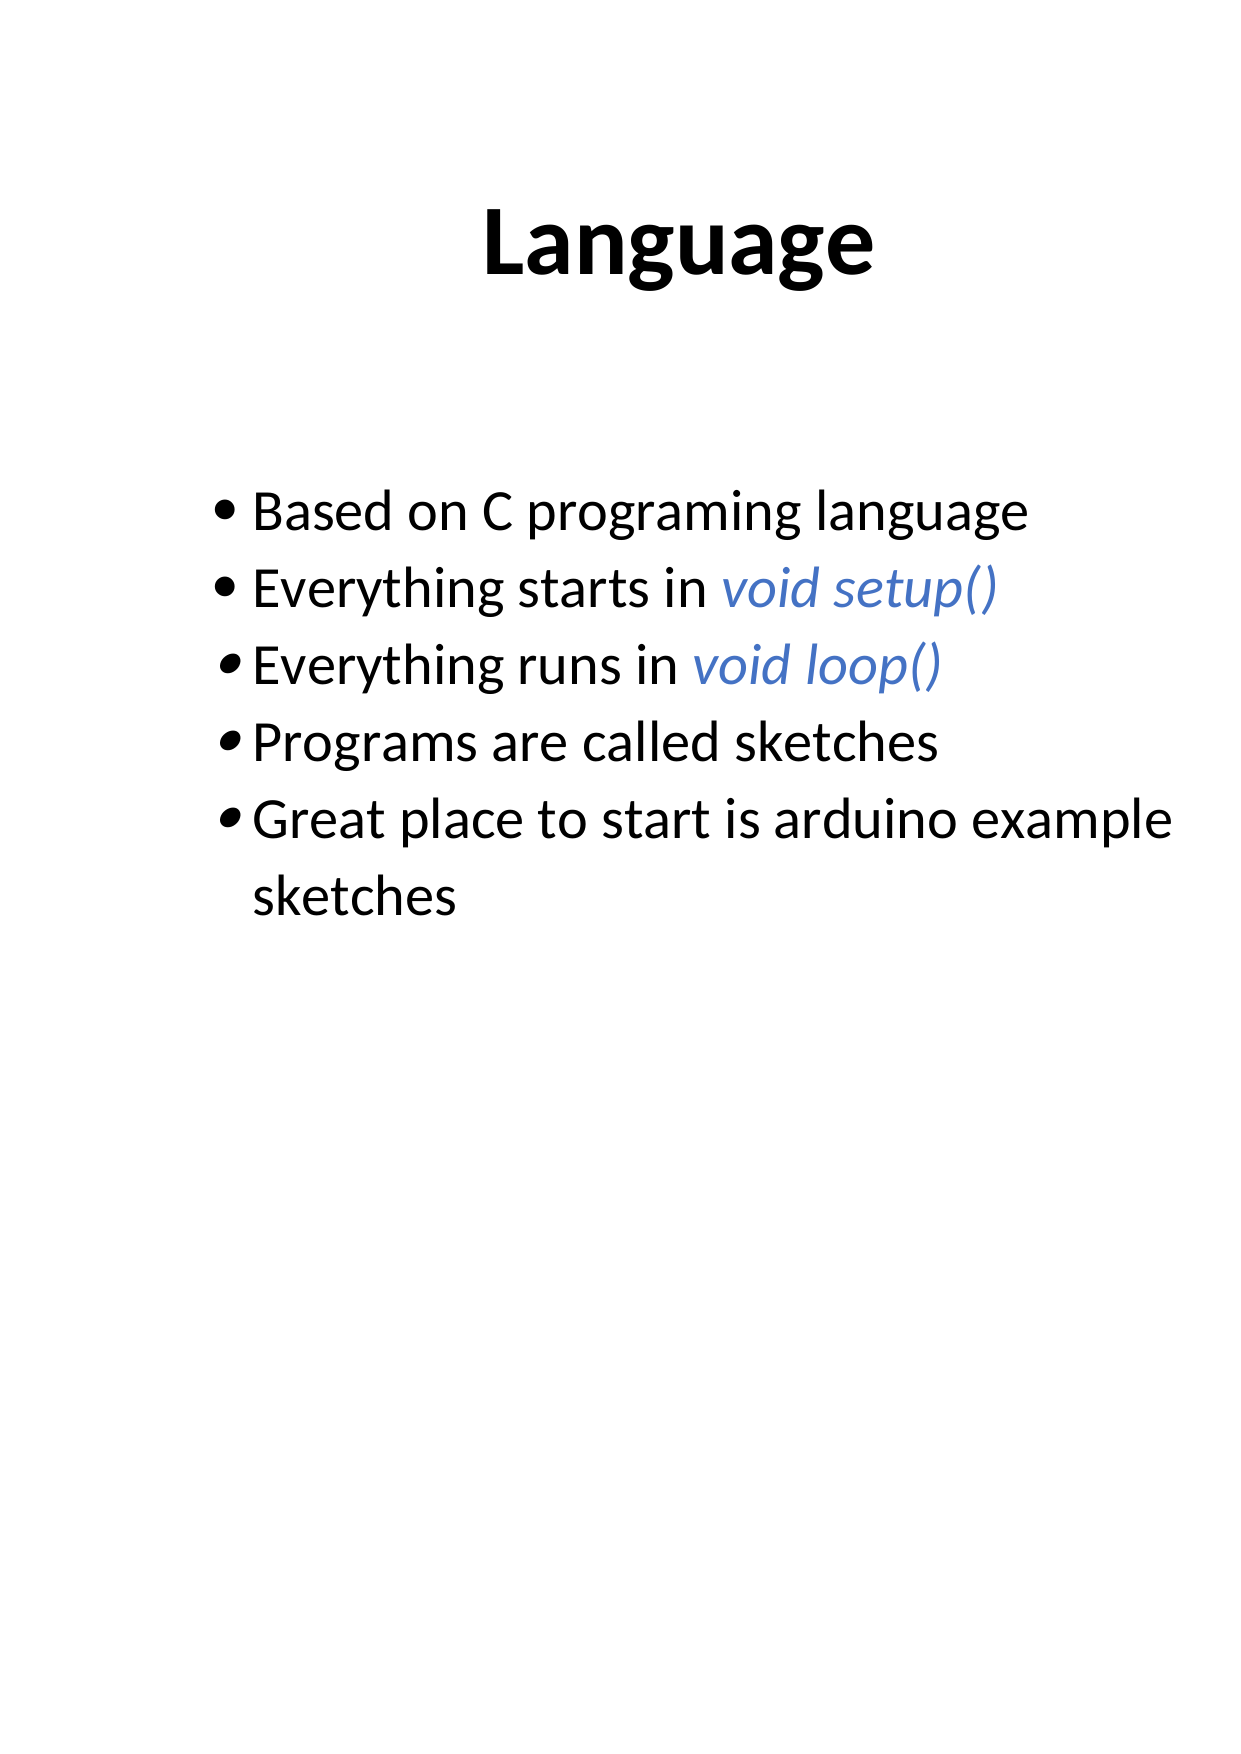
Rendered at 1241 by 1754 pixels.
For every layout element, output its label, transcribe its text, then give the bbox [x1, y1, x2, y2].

list Everything runs in void loop() [215, 628, 1181, 699]
list Great place to start is arduino example sketches [215, 782, 1181, 930]
list Everything starts in void setup() [215, 551, 1181, 622]
text Language [177, 177, 1181, 299]
list Programs are called sketches [215, 705, 1181, 776]
list Based on C programing language [215, 474, 1181, 545]
